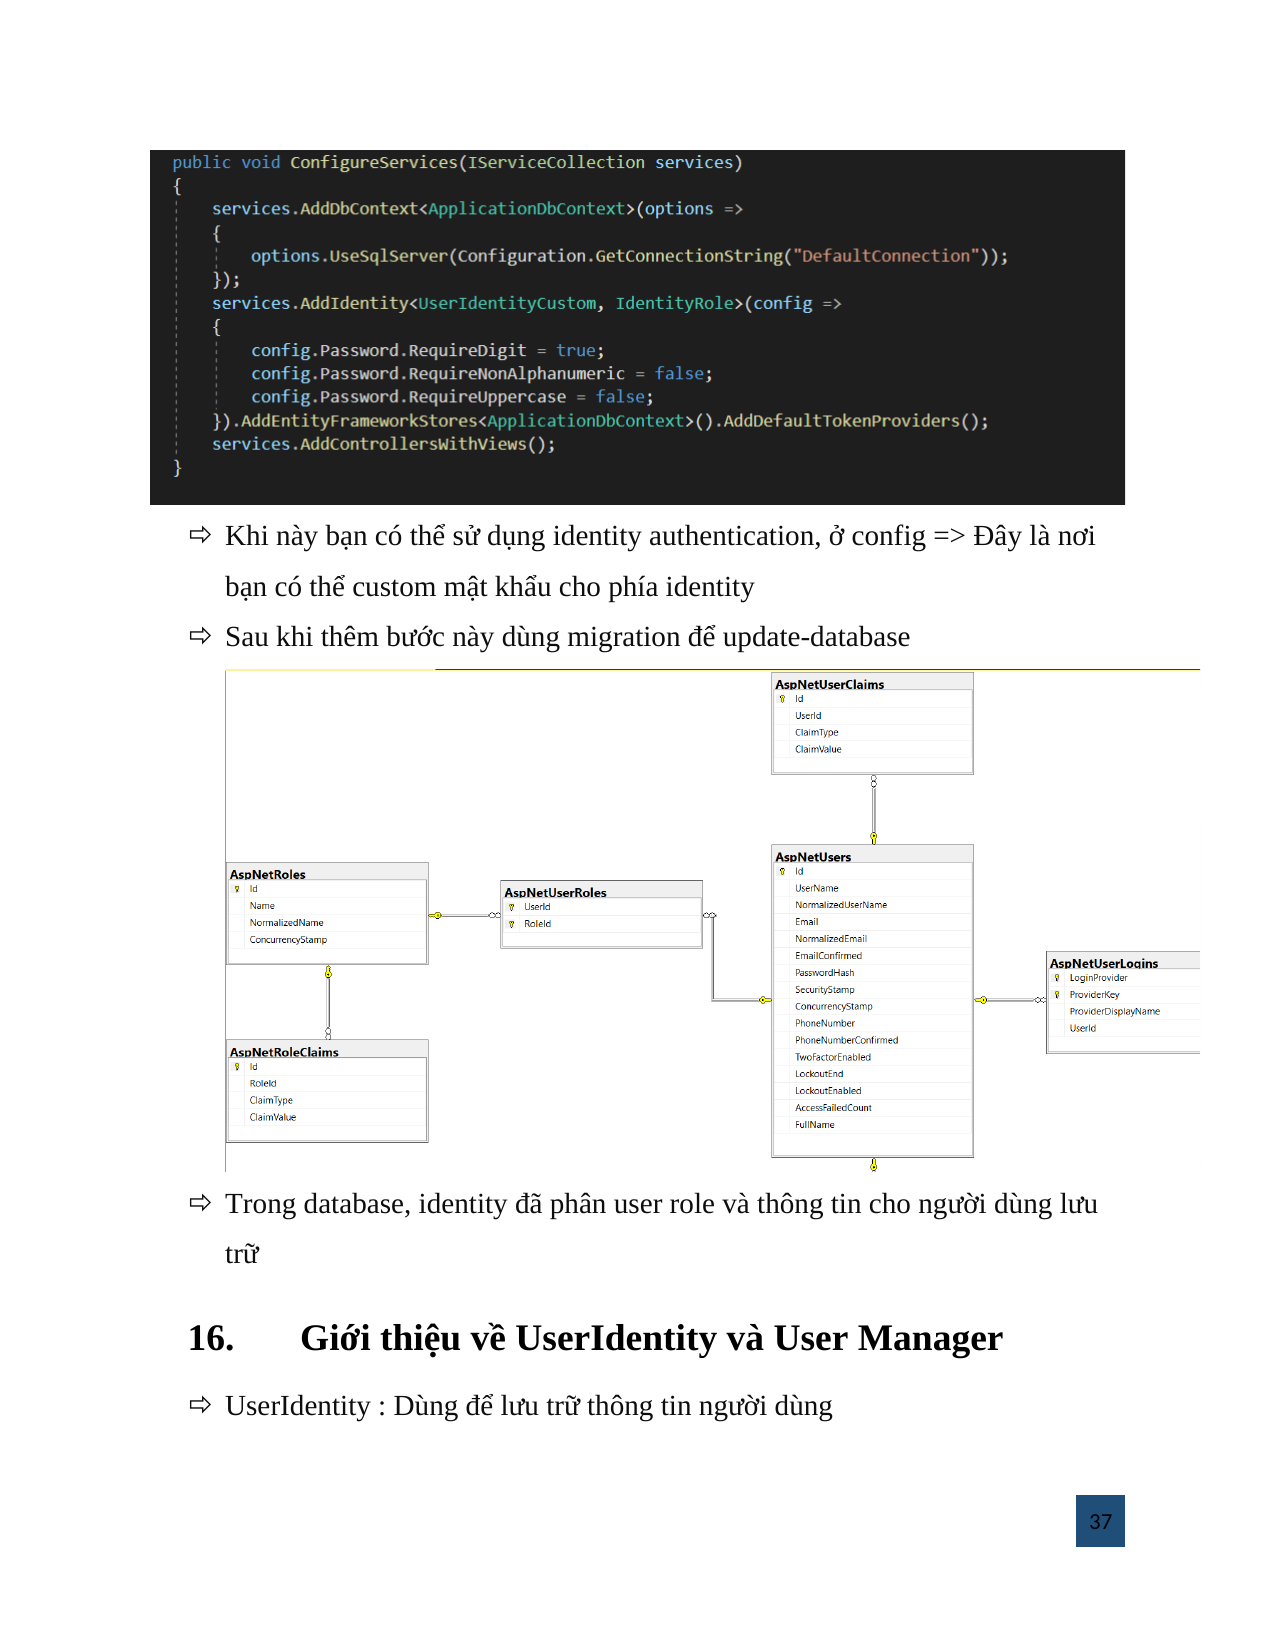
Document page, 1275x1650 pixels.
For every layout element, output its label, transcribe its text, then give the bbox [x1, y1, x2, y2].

picture [150, 150, 1125, 505]
list Khi này bạn có thể sử dụng identity authentication, ở config => Đây là nơi bạn có thể custom mật khẩu cho phía identity [187, 518, 1125, 602]
list Trong database, identity đã phân user role và thông tin cho người dùng lưu trữ [187, 1186, 1125, 1270]
picture [225, 669, 1200, 1172]
list Sau khi thêm bước này dùng migration để update-database [187, 619, 1125, 653]
list UserIdentity : Dùng để lưu trữ thông tin người dùng [187, 1388, 1125, 1422]
subtitle Giới thiệu về UserIdentity và User Manager [187, 1316, 1125, 1359]
